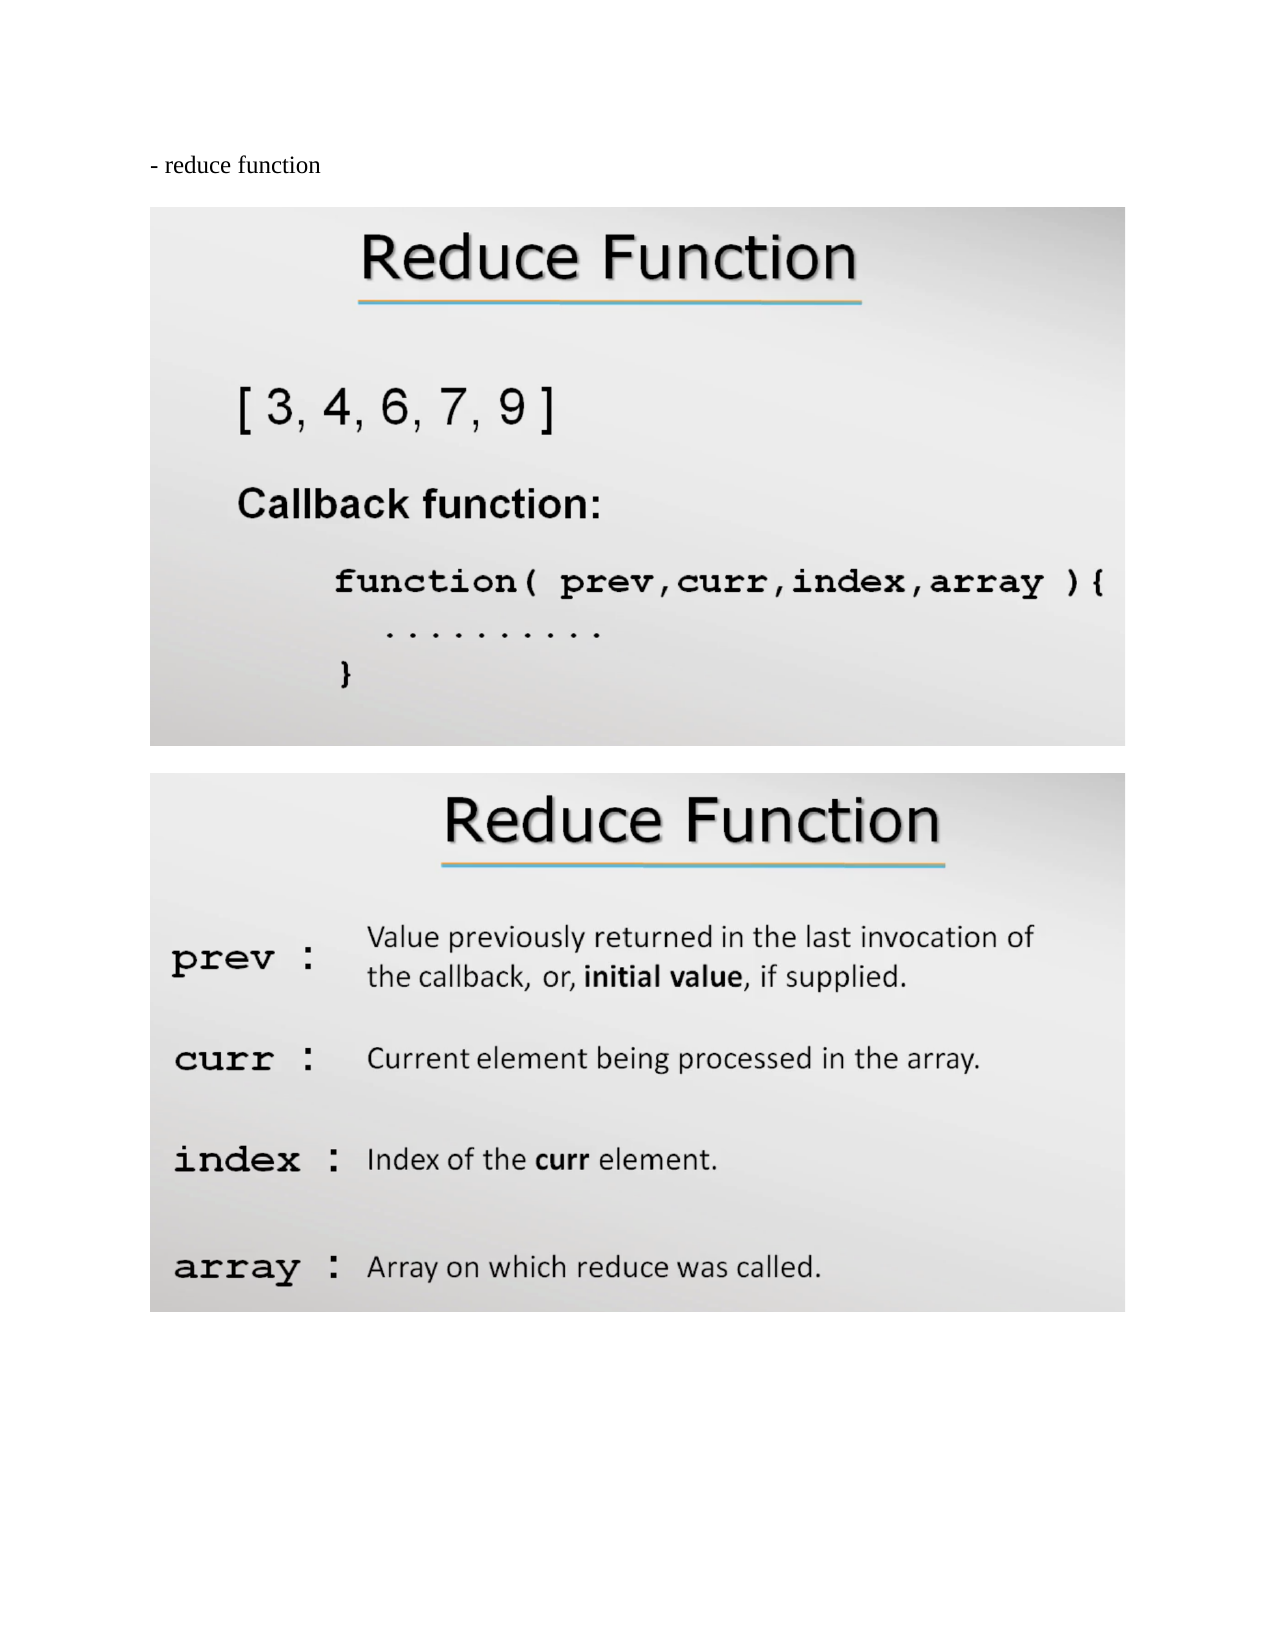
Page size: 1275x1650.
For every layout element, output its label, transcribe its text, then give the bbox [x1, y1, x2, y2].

text - reduce function [150, 150, 1125, 179]
picture [150, 207, 1125, 746]
picture [150, 773, 1125, 1312]
